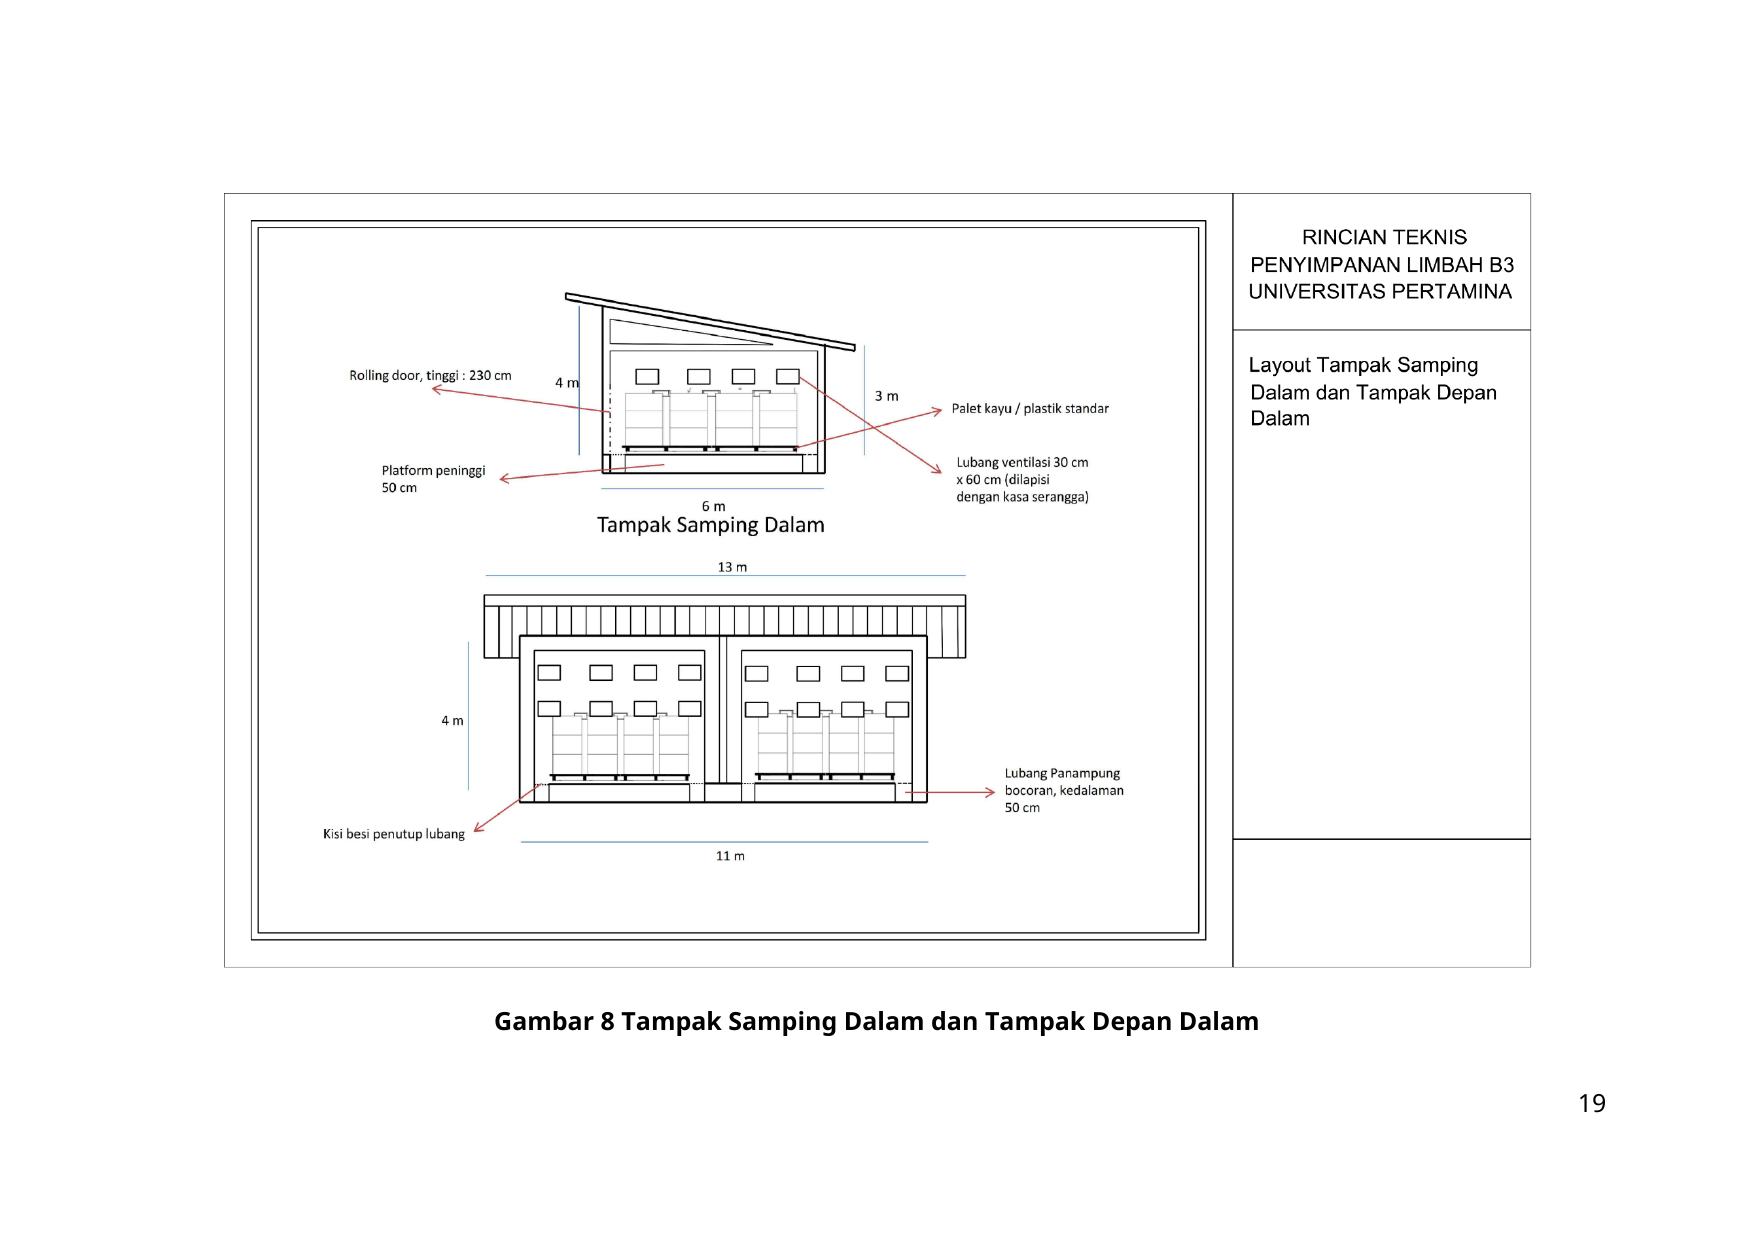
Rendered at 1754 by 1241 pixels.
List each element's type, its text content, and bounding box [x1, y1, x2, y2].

picture [201, 177, 1553, 987]
text Gambar 8 Tampak Samping Dalam dan Tampak Depan Dalam [148, 1004, 1606, 1038]
